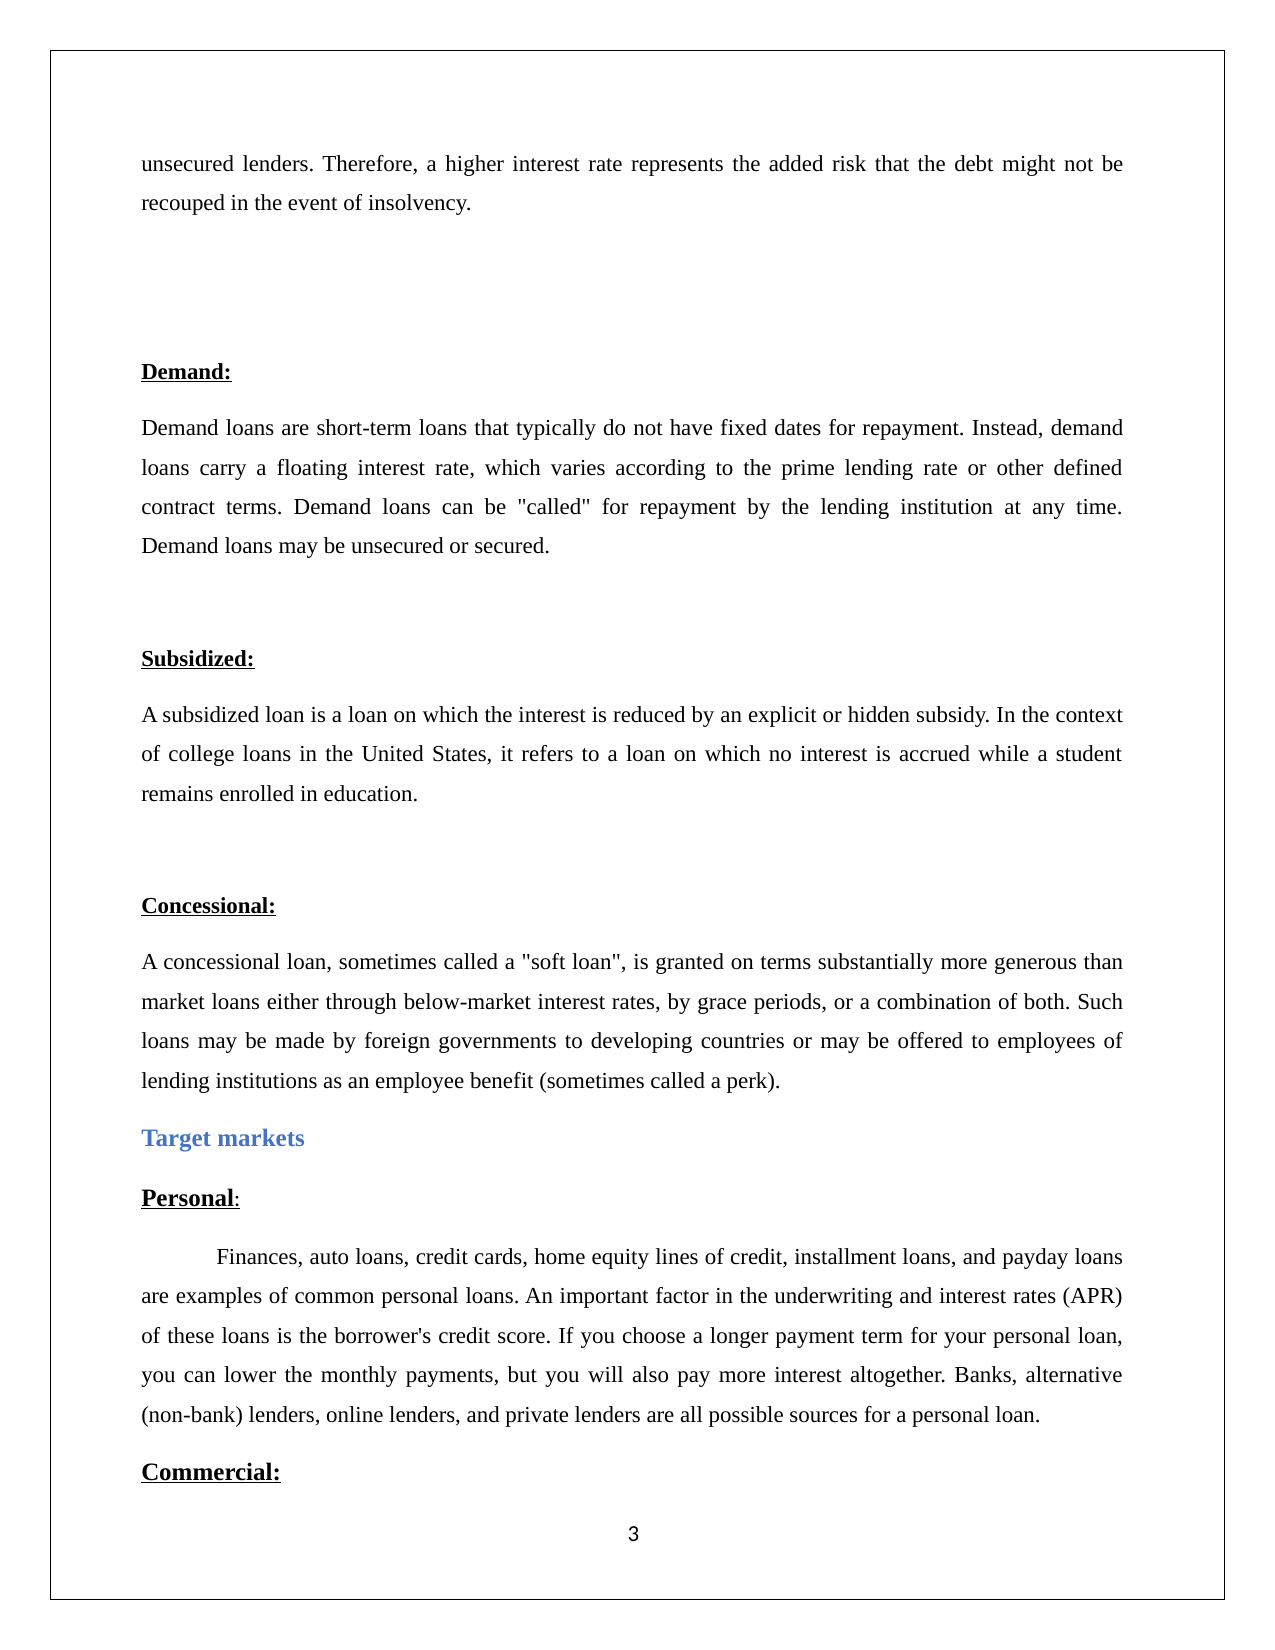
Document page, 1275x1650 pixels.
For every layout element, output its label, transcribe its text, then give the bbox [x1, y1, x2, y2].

text Subsidized: [141, 645, 1125, 671]
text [141, 150, 1125, 216]
text Demand: [141, 358, 1125, 384]
text Concessional: [141, 892, 1125, 918]
text Finances, auto loans, credit cards, home equity lines of credit, installment loans, and payday loans are examples of common personal loans. An important factor in the underwriting and interest rates (APR) of these loans is the borrower's credit score. If you choose a longer payment term for your personal loan, you can lower the monthly payments, but you will also pay more interest altogether. Banks, alternative (non-bank) lenders, online lenders, and private lenders are all possible sources for a personal loan. [141, 1243, 1125, 1427]
text A concessional loan, sometimes called a "soft loan", is granted on terms substantially more generous than market loans either through below-market interest rates, by grace periods, or a combination of both. Such loans may be made by foreign governments to developing countries or may be offered to employees of lending institutions as an employee benefit (sometimes called a perk). [141, 948, 1125, 1093]
text A subsidized loan is a loan on which the interest is reduced by an explicit or hidden subsidy. In the context of college loans in the United States, it refers to a loan on which no interest is accrued while a student remains enrolled in education. [141, 701, 1125, 806]
text Commercial: [141, 1457, 1125, 1486]
text Demand loans are short-term loans that typically do not have fixed dates for repayment. Instead, demand loans carry a floating interest rate, which varies according to the prime lending rate or other defined contract terms. Demand loans can be "called" for repayment by the lending institution at any time. Demand loans may be unsecured or secured. [141, 414, 1125, 559]
text Personal: [141, 1183, 1125, 1212]
text Target markets [141, 1123, 1125, 1152]
